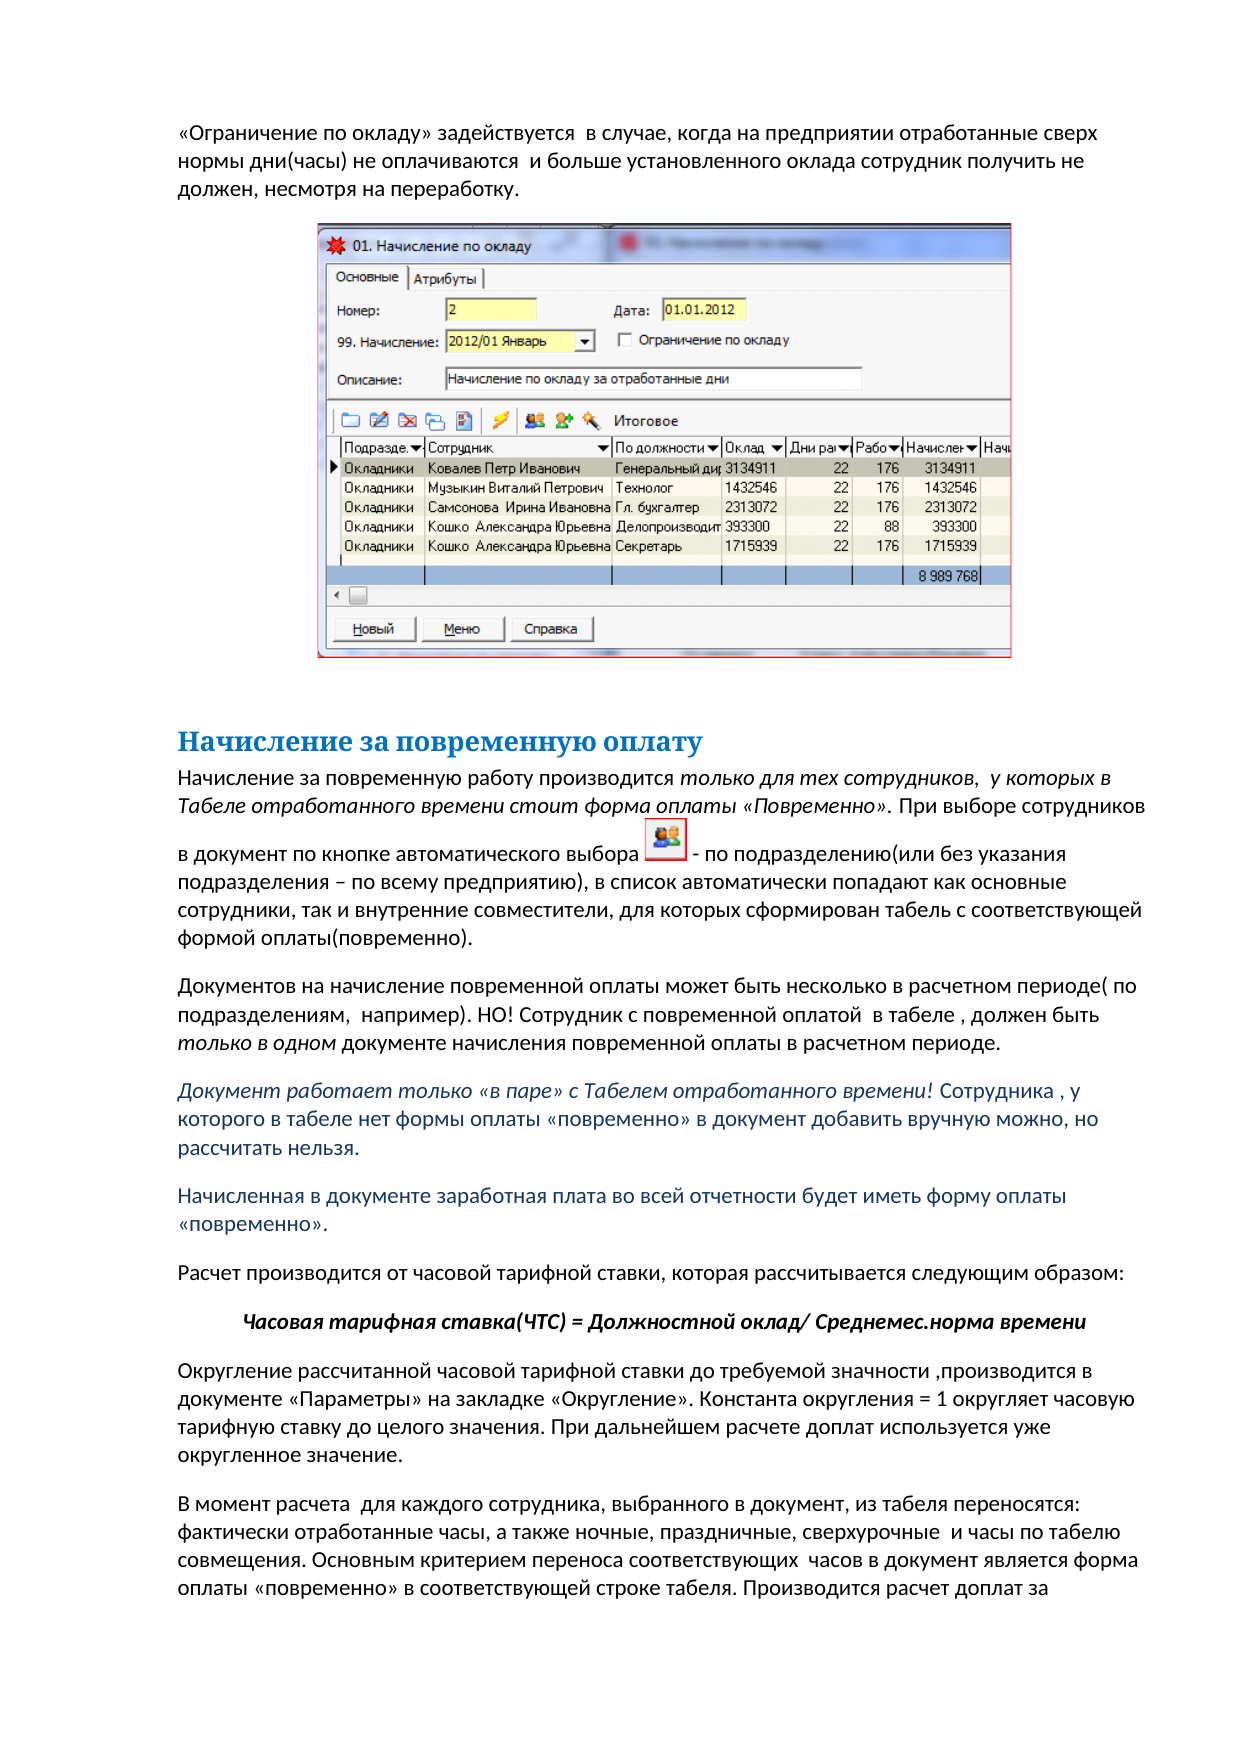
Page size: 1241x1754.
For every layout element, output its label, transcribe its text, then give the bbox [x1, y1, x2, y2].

text Начисление за повременную работу производится только для тех сотрудников, у которых в Табеле отработанного времени стоит форма оплаты «Повременно». При выборе сотрудников в документ по кнопке автоматического выбора - по подразделению(или без указания подразделения – по всему предприятию), в список автоматически попадают как основные сотрудники, так и внутренние совместители, для которых сформирован табель с соответствующей формой оплаты(повременно). [177, 763, 1152, 951]
text Расчет производится от часовой тарифной ставки, которая рассчитывается следующим образом: [177, 1258, 1152, 1286]
text Часовая тарифная ставка(ЧТС) = Должностной оклад/ Среднемес.норма времени [177, 1307, 1152, 1335]
picture [317, 223, 1012, 658]
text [177, 1489, 1152, 1601]
text Документ работает только «в паре» с Табелем отработанного времени! Сотрудника , у которого в табеле нет формы оплаты «повременно» в документ добавить вручную можно, но рассчитать нельзя. [177, 1077, 1152, 1161]
text Начисленная в документе заработная плата во всей отчетности будет иметь форму оплаты «повременно». [177, 1181, 1152, 1237]
text Округление рассчитанной часовой тарифной ставки до требуемой значности ,производится в документе «Параметры» на закладке «Округление». Константа округления = 1 округляет часовую тарифную ставку до целого значения. При дальнейшем расчете доплат используется уже округленное значение. [177, 1356, 1152, 1468]
picture [644, 818, 687, 861]
subtitle Начисление за повременную оплату [177, 727, 1152, 758]
text «Ограничение по окладу» задействуется в случае, когда на предприятии отработанные сверх нормы дни(часы) не оплачиваются и больше установленного оклада сотрудник получить не должен, несмотря на переработку. [177, 118, 1152, 202]
text Документов на начисление повременной оплаты может быть несколько в расчетном периоде( по подразделениям, например). НО! Сотрудник с повременной оплатой в табеле , должен быть только в одном документе начисления повременной оплаты в расчетном периоде. [177, 972, 1152, 1056]
